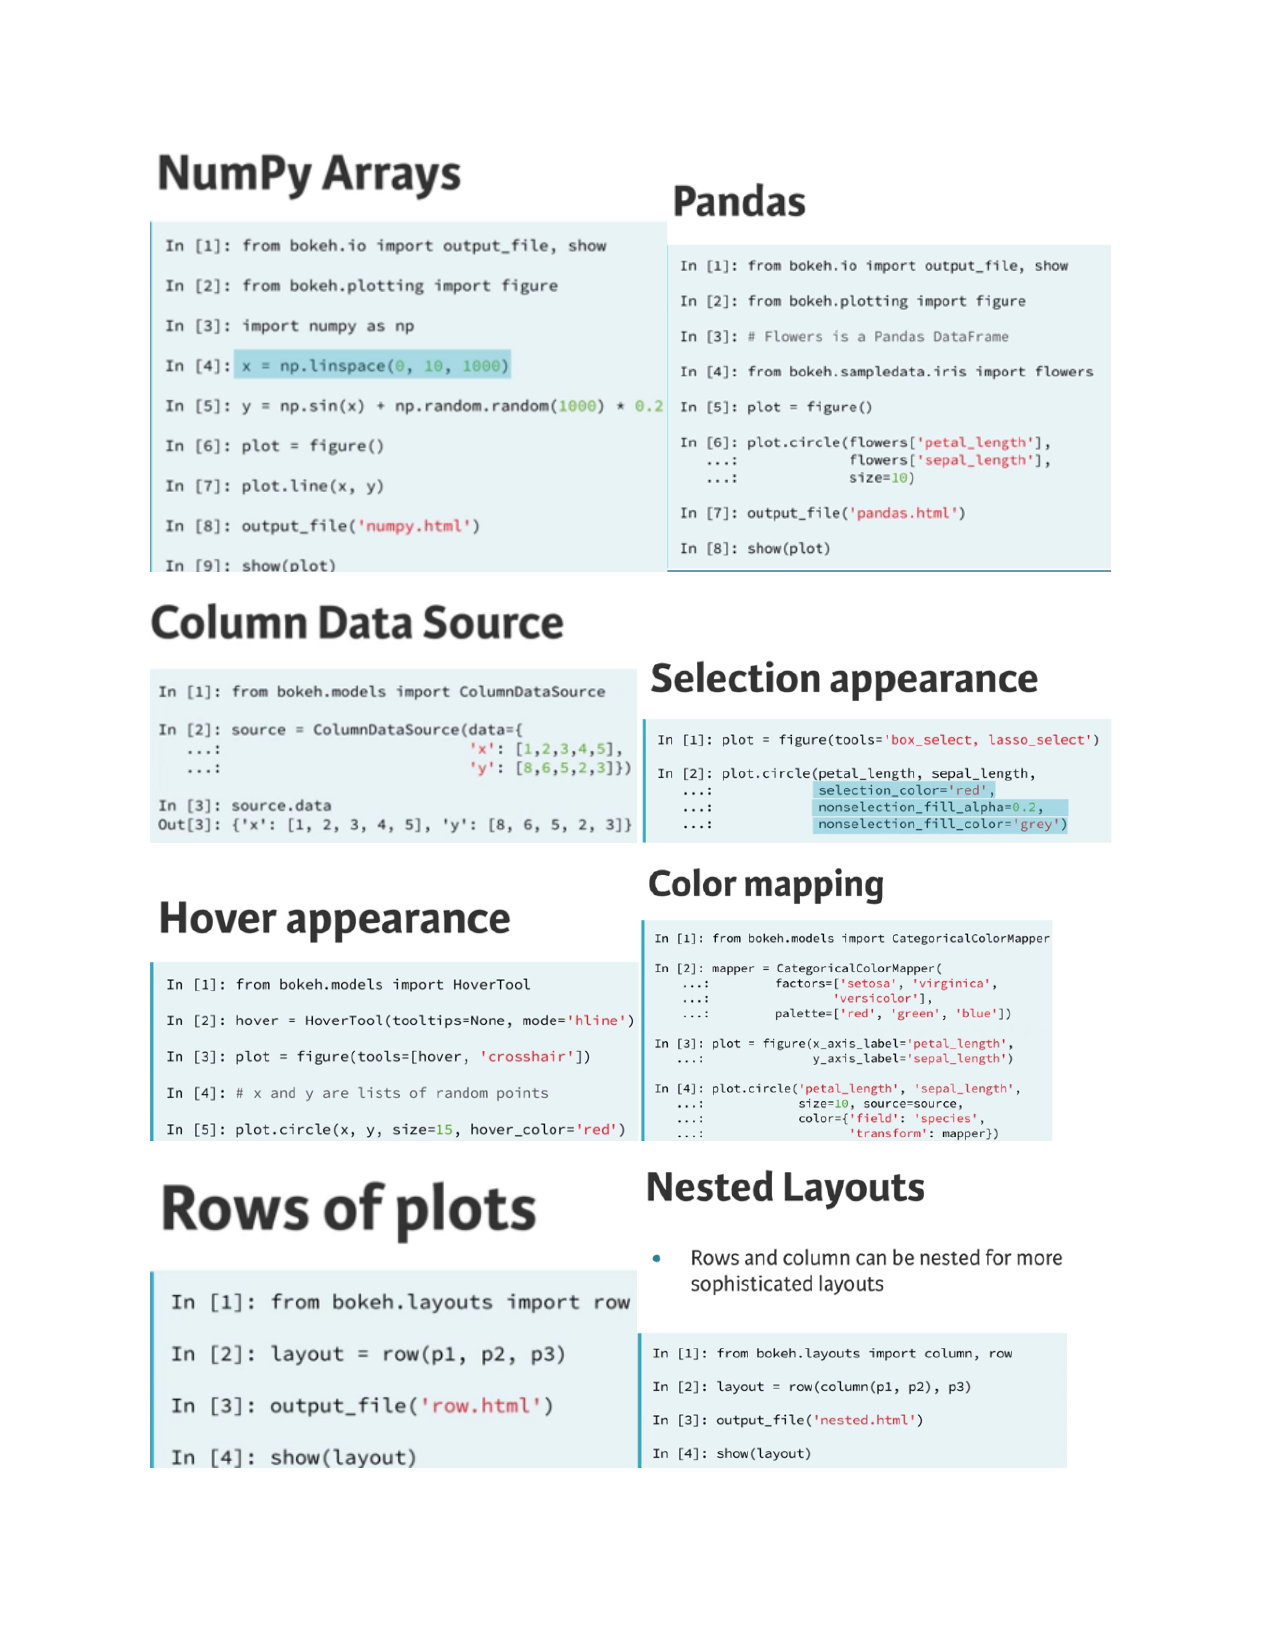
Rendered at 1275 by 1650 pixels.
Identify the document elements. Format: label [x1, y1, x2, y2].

picture [150, 596, 1112, 843]
picture [150, 868, 1053, 1141]
picture [150, 1166, 1068, 1468]
picture [150, 150, 1112, 572]
